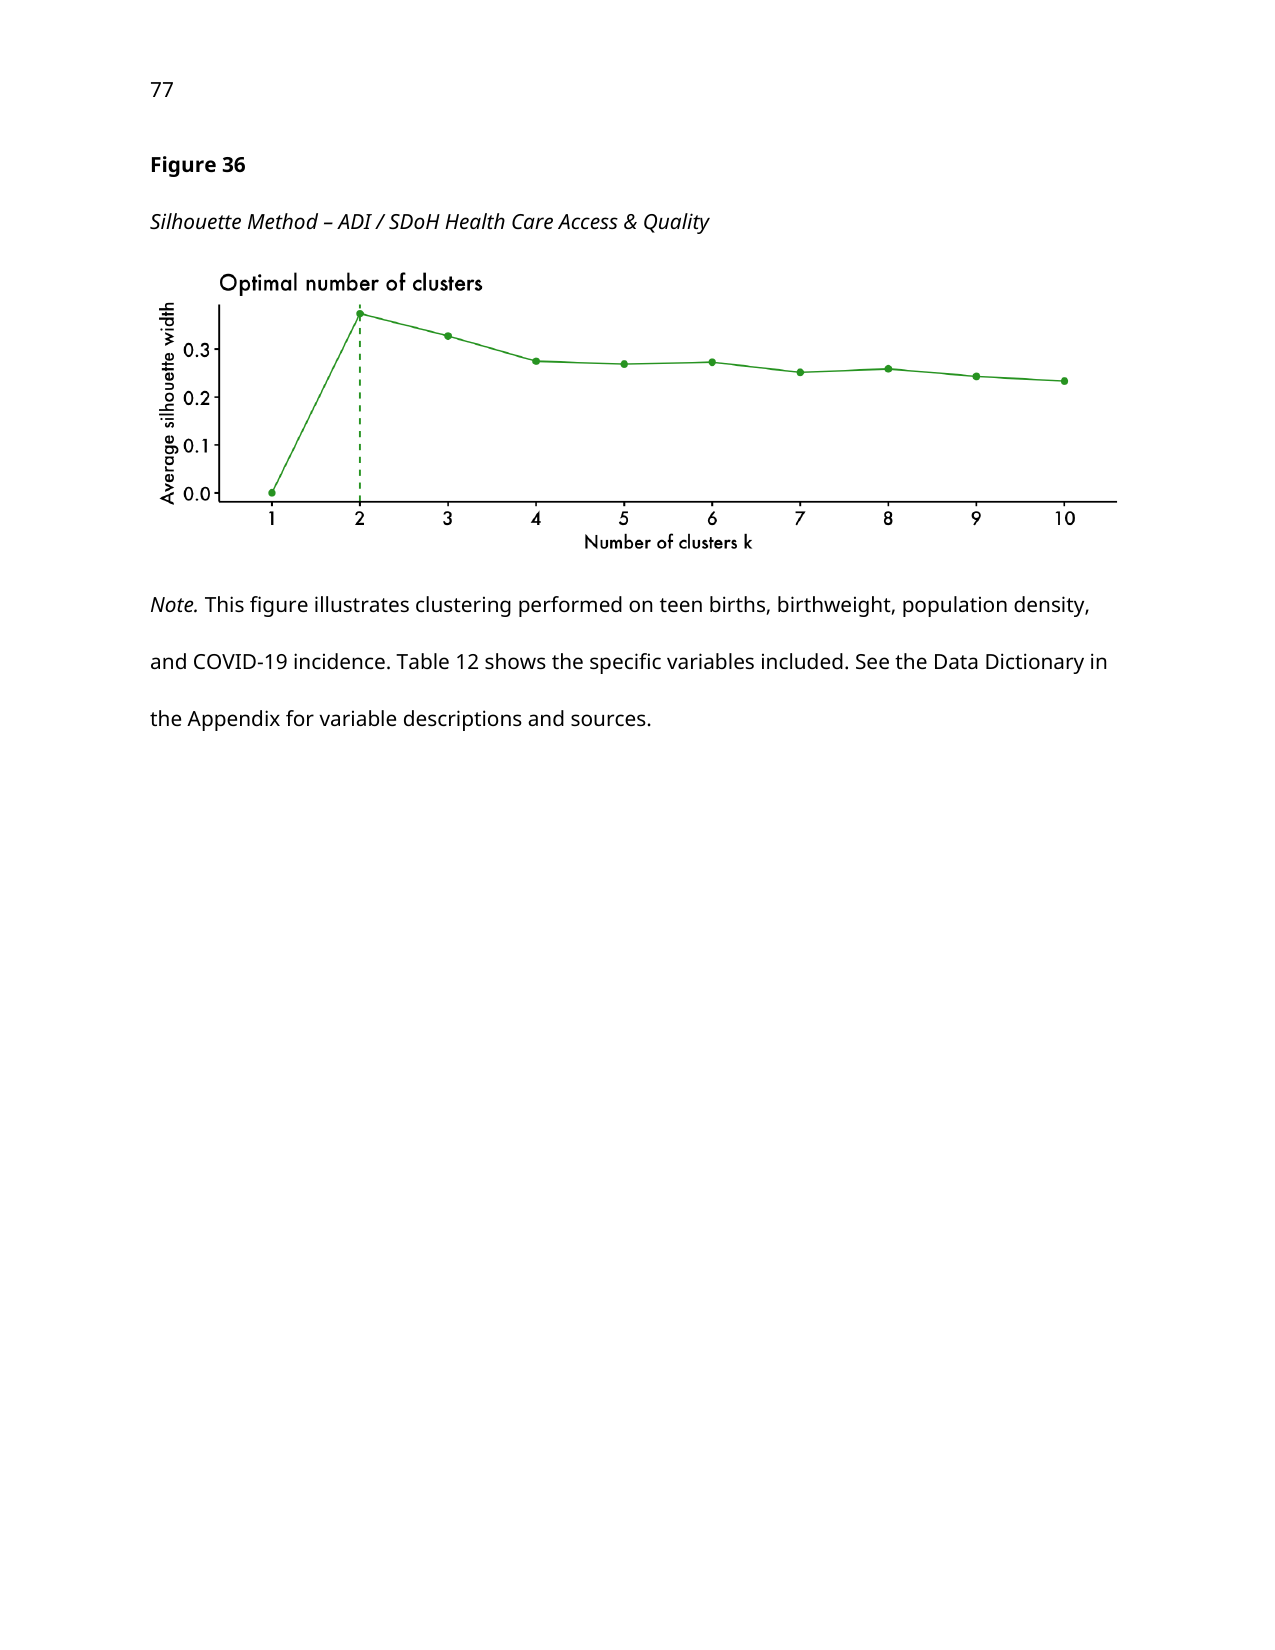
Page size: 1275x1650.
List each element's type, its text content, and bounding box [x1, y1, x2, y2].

text Note. This figure illustrates clustering performed on teen births, birthweight, population density, and COVID-19 incidence. Table 12 shows the specific variables included. See the Data Dictionary in the Appendix for variable descriptions and sources. [150, 590, 1125, 732]
picture [150, 263, 1125, 562]
text Figure 36 [150, 150, 1125, 178]
text Silhouette Method – ADI / SDoH Health Care Access & Quality [150, 207, 1125, 235]
